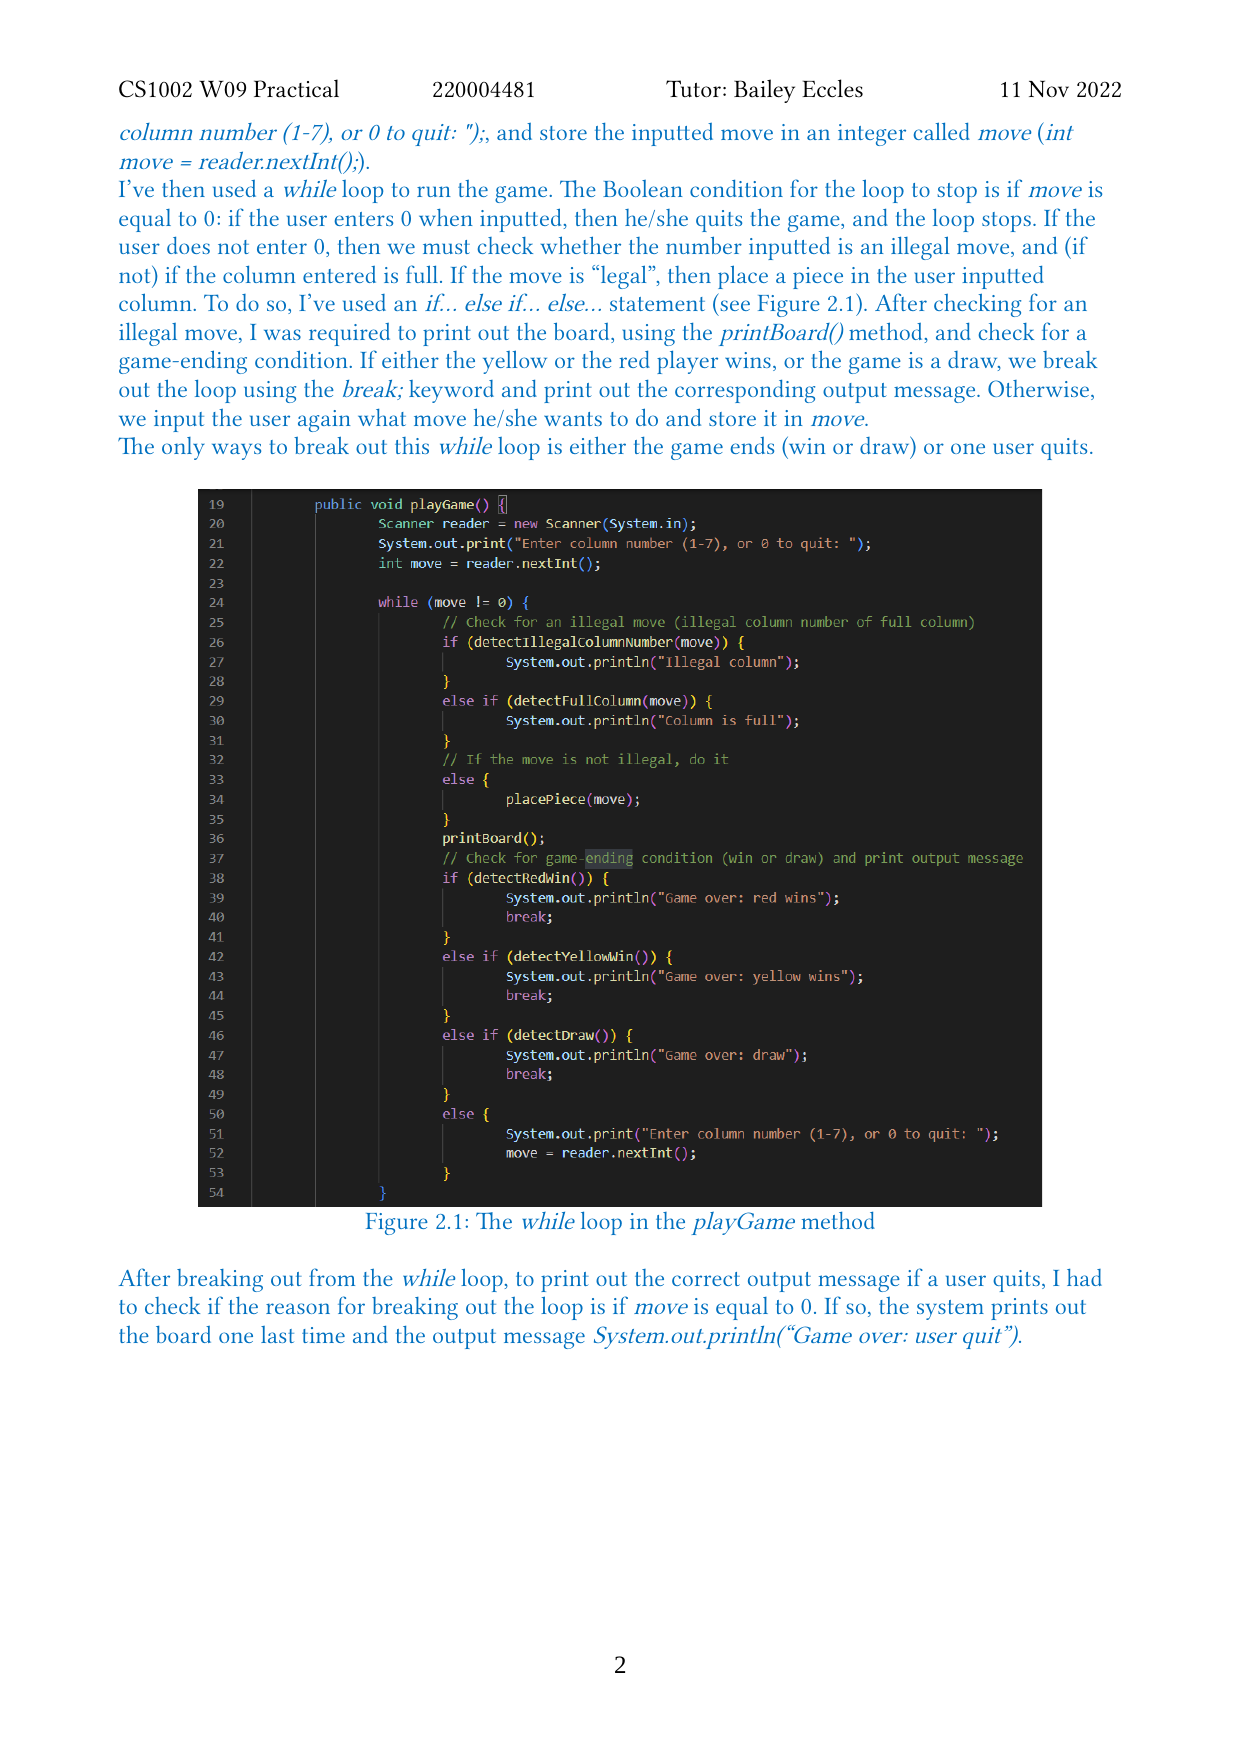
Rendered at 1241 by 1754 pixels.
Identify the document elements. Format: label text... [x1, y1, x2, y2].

text Figure 2.1: The while loop in the playGame method [118, 1207, 1122, 1235]
picture [198, 489, 1043, 1207]
text The only ways to break out this while loop is either the game ends (win or draw) or one user quits. [118, 432, 1122, 461]
text I’ve then used a while loop to run the game. The Boolean condition for the loop to stop is if move is equal to 0: if the user enters 0 when inputted, then he/she quits the game, and the loop stops. If the user does not enter 0, then we must check whether the number inputted is an illegal move, and (if not) if the column entered is full. If the move is “legal”, then place a piece in the user inputted column. To do so, I’ve used an if… else if… else… statement (see Figure 2.1). After checking for an illegal move, I was required to print out the board, using the printBoard() method, and check for a game-ending condition. If either the yellow or the red player wins, or the game is a draw, we break out the loop using the break; keyword and print out the corresponding output message. Otherwise, we input the user again what move he/she wants to do and store it in move. [118, 175, 1122, 432]
text After breaking out from the while loop, to print out the correct output message if a user quits, I had to check if the reason for breaking out the loop is if move is equal to 0. If so, the system prints out the board one last time and the output message System.out.println(“Game over: user quit”). [118, 1264, 1122, 1349]
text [118, 118, 1122, 175]
